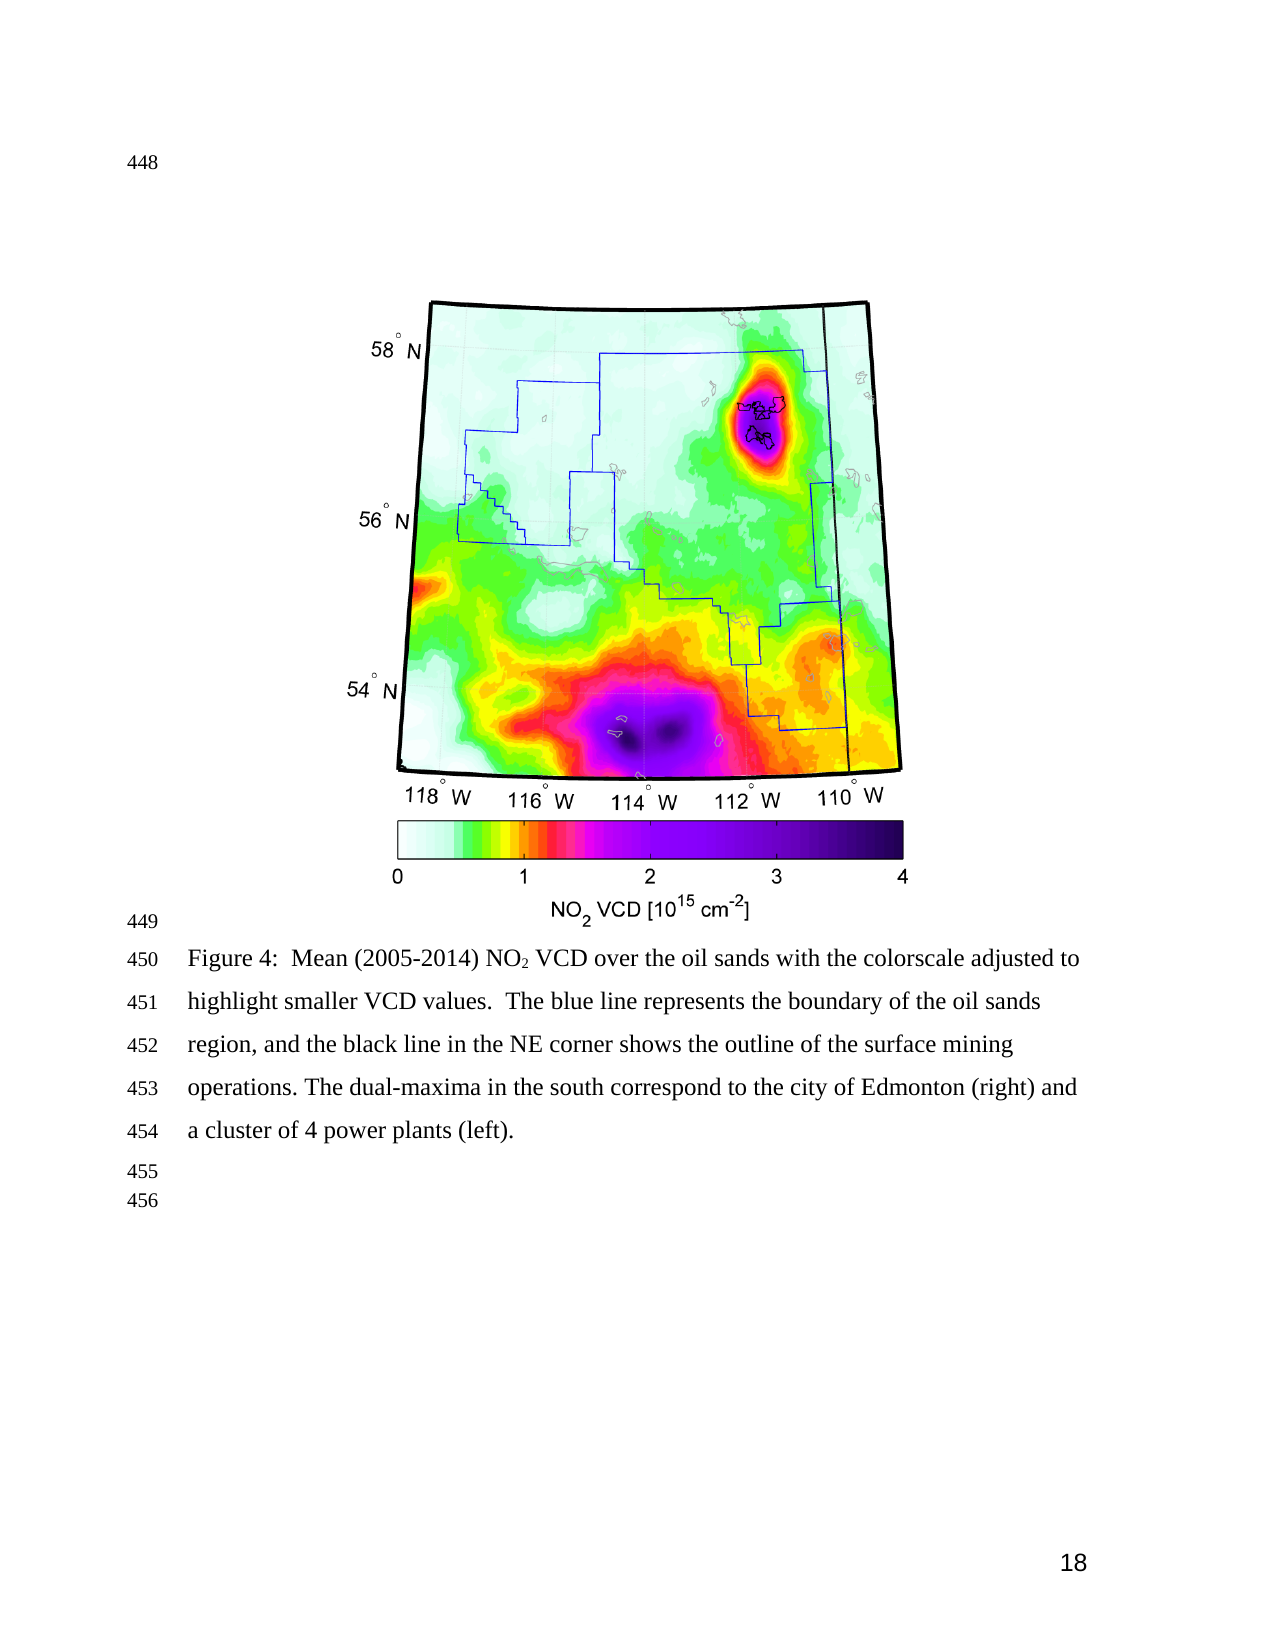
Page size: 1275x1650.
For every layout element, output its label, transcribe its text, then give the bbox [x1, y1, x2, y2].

picture [312, 178, 963, 929]
text Figure 4: Mean (2005-2014) NO2 VCD over the oil sands with the colorscale adjusted to highlight smaller VCD values. The blue line represents the boundary of the oil sands region, and the black line in the NE corner shows the outline of the surface mining operations. The dual-maxima in the south correspond to the city of Edmonton (right) and a cluster of 4 power plants (left). [187, 943, 1087, 1144]
